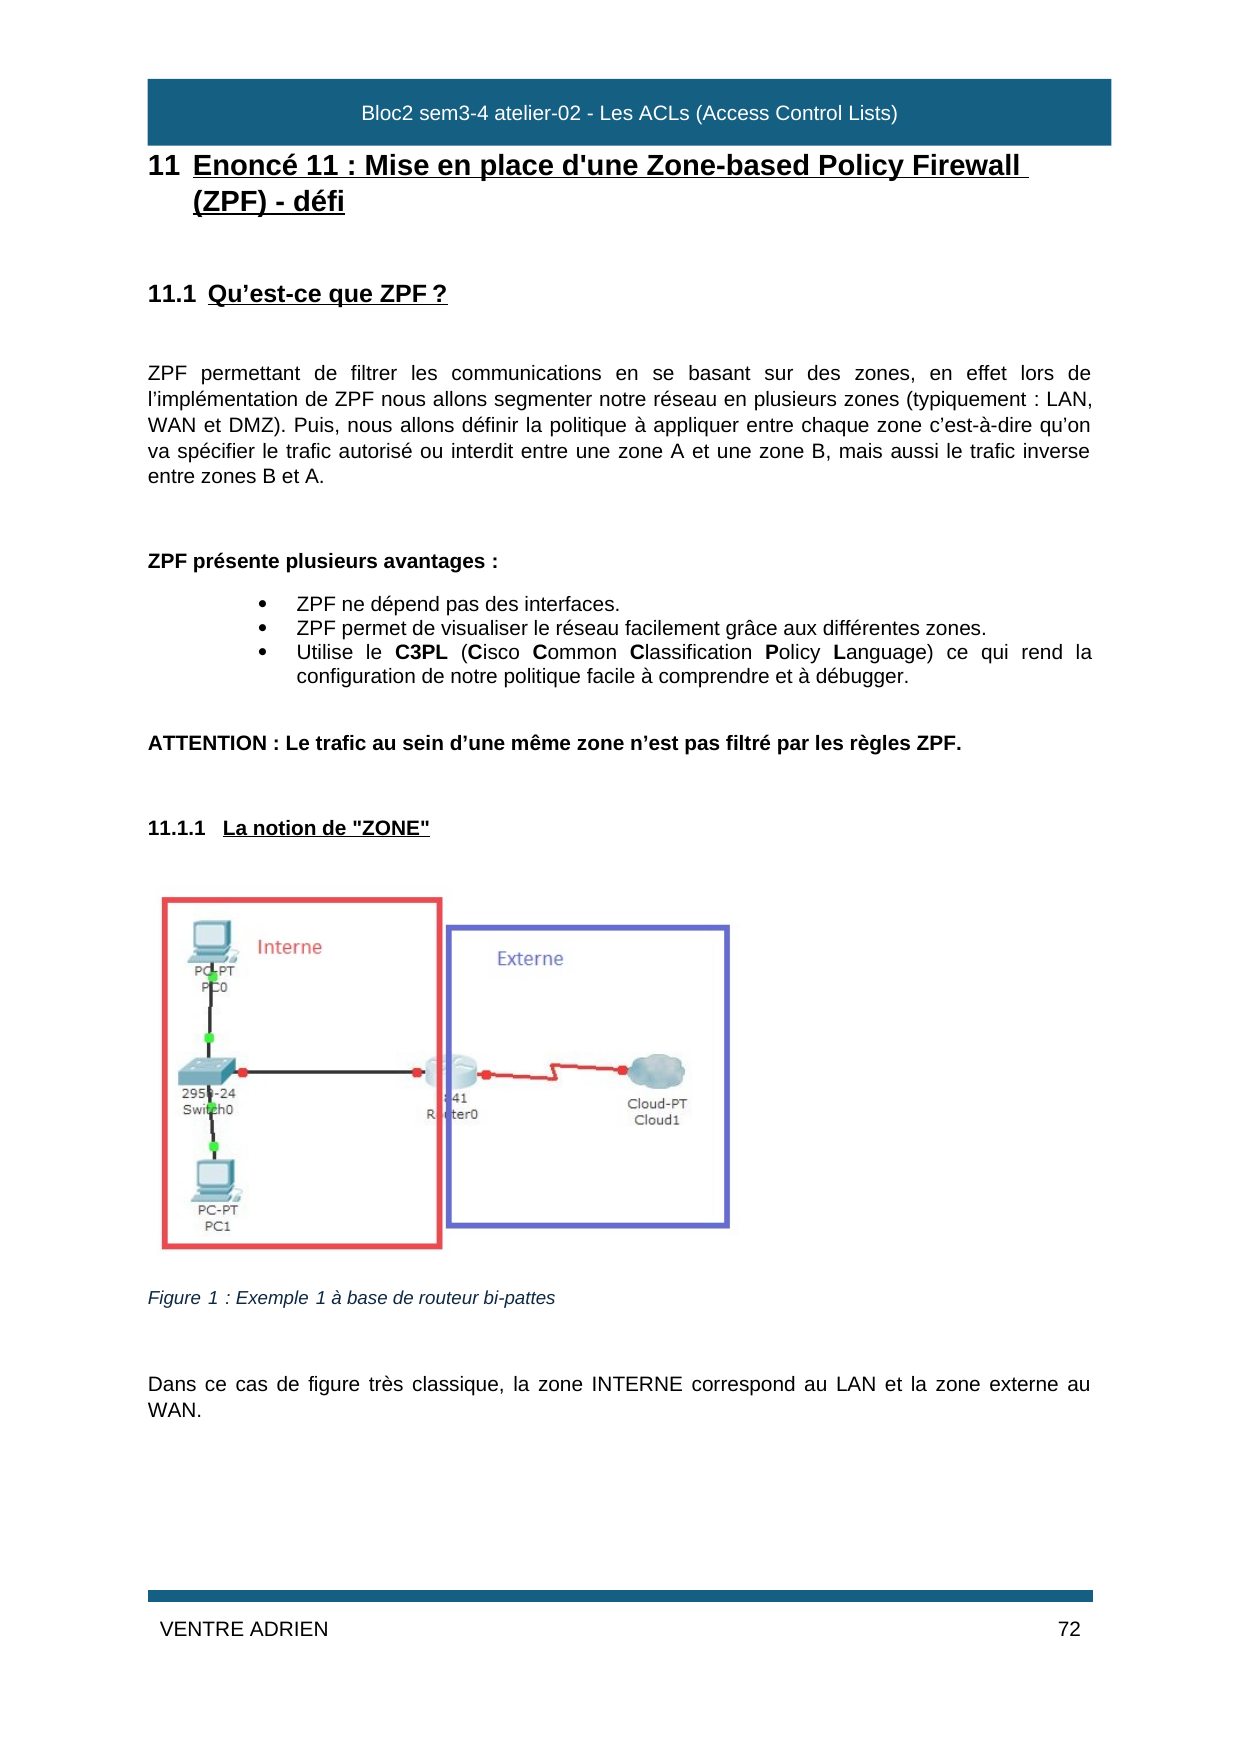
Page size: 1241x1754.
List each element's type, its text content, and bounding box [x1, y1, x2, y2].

text ZPF permettant de filtrer les communications en se basant sur des zones, en effet lors de l’implémentation de ZPF nous allons segmenter notre réseau en plusieurs zones (typiquement : LAN, WAN et DMZ). Puis, nous allons définir la politique à appliquer entre chaque zone c’est-à-dire qu’on va spécifier le trafic autorisé ou interdit entre une zone A et une zone B, mais aussi le trafic inverse entre zones B et A. [148, 361, 1093, 488]
list ZPF ne dépend pas des interfaces. [259, 592, 1093, 616]
subtitle Qu’est-ce que ZPF ? [148, 279, 1093, 308]
text Figure 1 : Exemple 1 à base de routeur bi-pattes [148, 1287, 1093, 1308]
list Utilise le C3PL (Cisco Common Classification Policy Language) ce qui rend la configuration de notre politique facile à comprendre et à débugger. [259, 640, 1093, 688]
subtitle Enoncé 11 : Mise en place d'une Zone-based Policy Firewall (ZPF) - défi [148, 148, 1093, 217]
text ATTENTION : Le trafic au sein d’une même zone n’est pas filtré par les règles ZPF. [148, 730, 1093, 754]
picture [147, 881, 760, 1269]
text Dans ce cas de figure très classique, la zone INTERNE correspond au LAN et la zone externe au WAN. [148, 1372, 1093, 1422]
subtitle La notion de "ZONE" [148, 815, 1093, 839]
text ZPF présente plusieurs avantages : [148, 549, 1093, 573]
list ZPF permet de visualiser le réseau facilement grâce aux différentes zones. [259, 616, 1093, 640]
